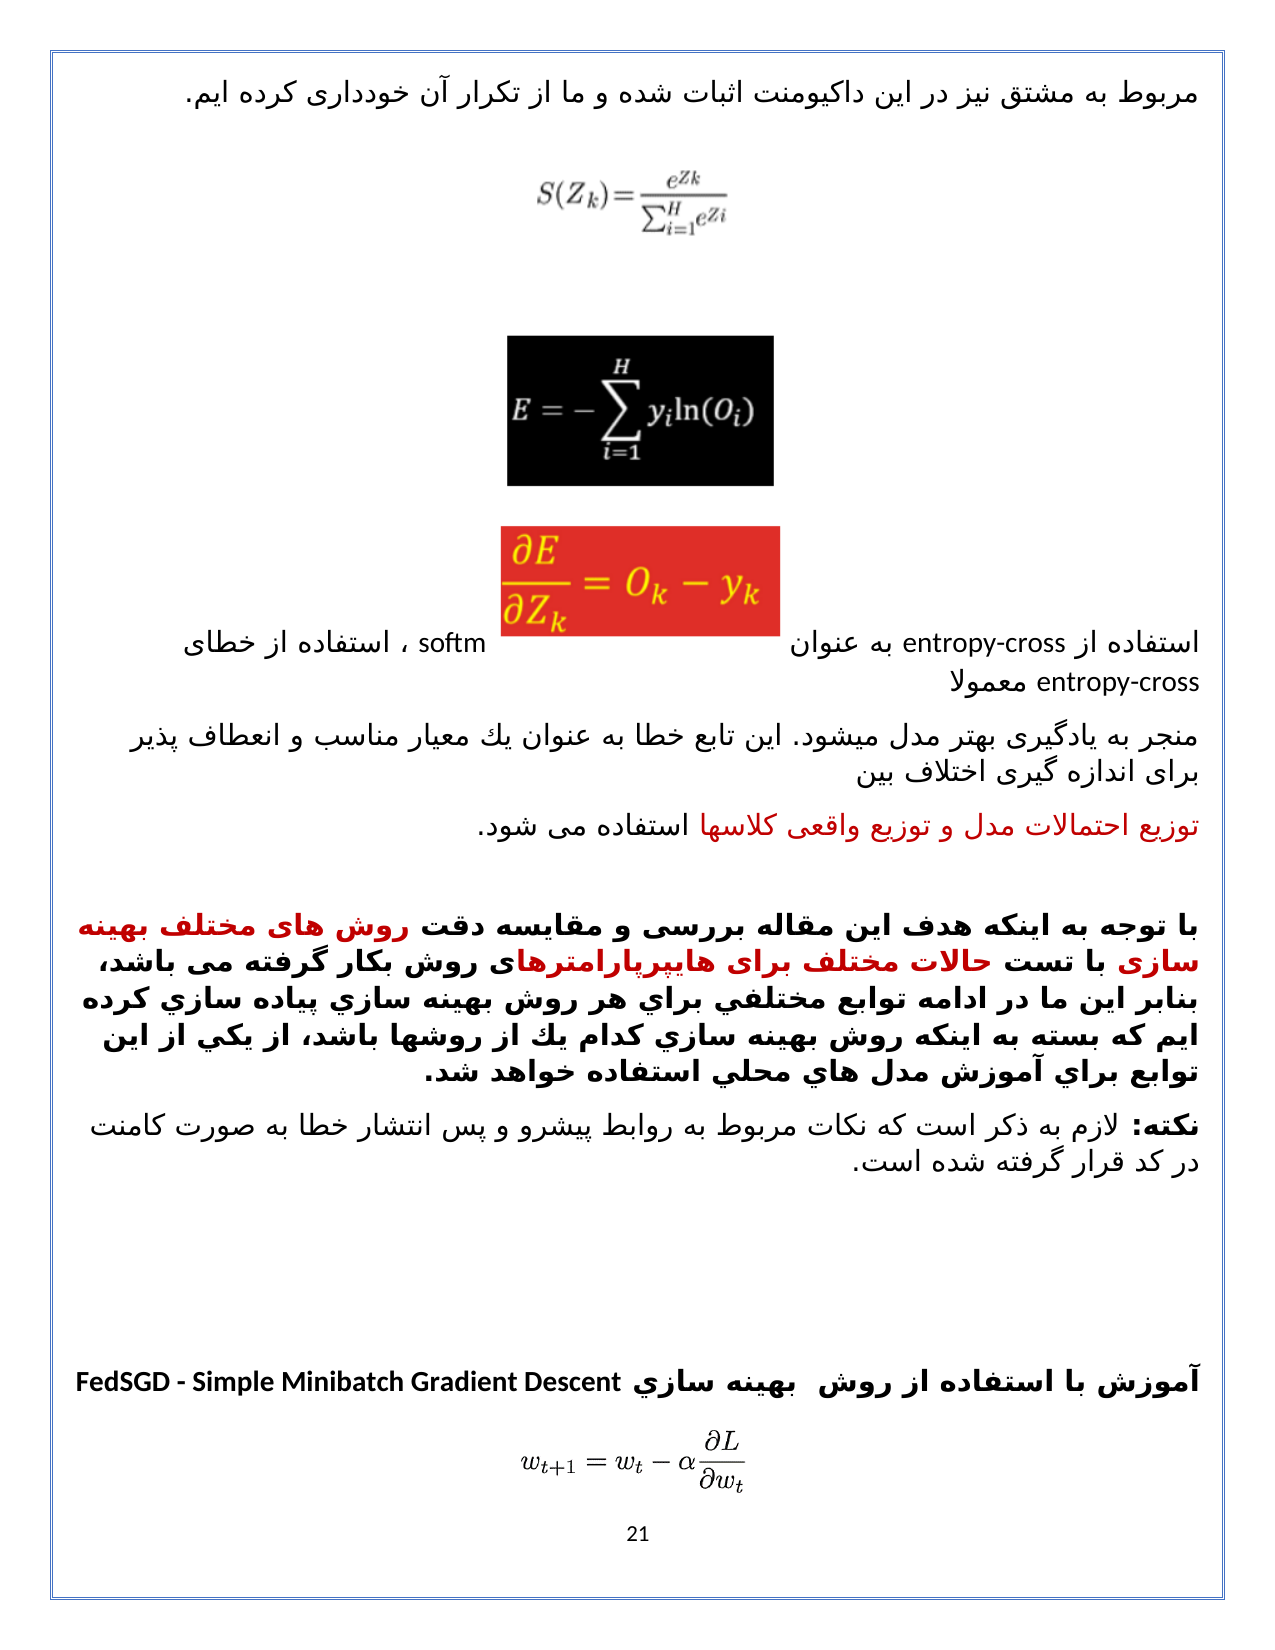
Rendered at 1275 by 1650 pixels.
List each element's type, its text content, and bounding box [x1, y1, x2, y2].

text مربوط به مشتق نیز در این داکیومنت اثبات شده و ما از تکرار آن خودداری کرده ایم. [75, 75, 1200, 109]
text توزیع احتمالات مدل و توزیع واقعی کلاسها استفاده می شود. [75, 808, 1200, 842]
text نكته: لازم به ذكر است كه نكات مربوط به روابط پيشرو و پس انتشار خطا به صورت كامنت در كد قرار گرفته شده است. [75, 1108, 1200, 1179]
text استفاده از entropy-cross به عنوان تابع خطا: در ترکیب با softmax ، استفاده از خطای entropy-cross معمولا [75, 624, 1200, 698]
picture [486, 138, 789, 679]
text آموزش با استفاده از روش بهينه سازي FedSGD - Simple Minibatch Gradient Descent [75, 1363, 1200, 1399]
text منجر به یادگیری بهتر مدل میشود. این تابع خطا به عنوان یك معیار مناسب و انعطاف پذیر برای اندازه گیری اختلاف بین [75, 718, 1200, 788]
picture [489, 1419, 786, 1512]
text با توجه به اینکه هدف این مقاله بررسی و مقایسه دقت روش های مختلف بهینه سازی با تست حالات مختلف برای هایپرپارامترهای روش بکار گرفته می باشد، بنابر اين ما در ادامه توابع مختلفي براي هر روش بهينه سازي پياده سازي كرده ايم كه بسته به اينكه روش بهينه سازي كدام يك از روشها باشد، از يكي از اين توابع براي آموزش مدل هاي محلي استفاده خواهد شد. [75, 908, 1200, 1089]
